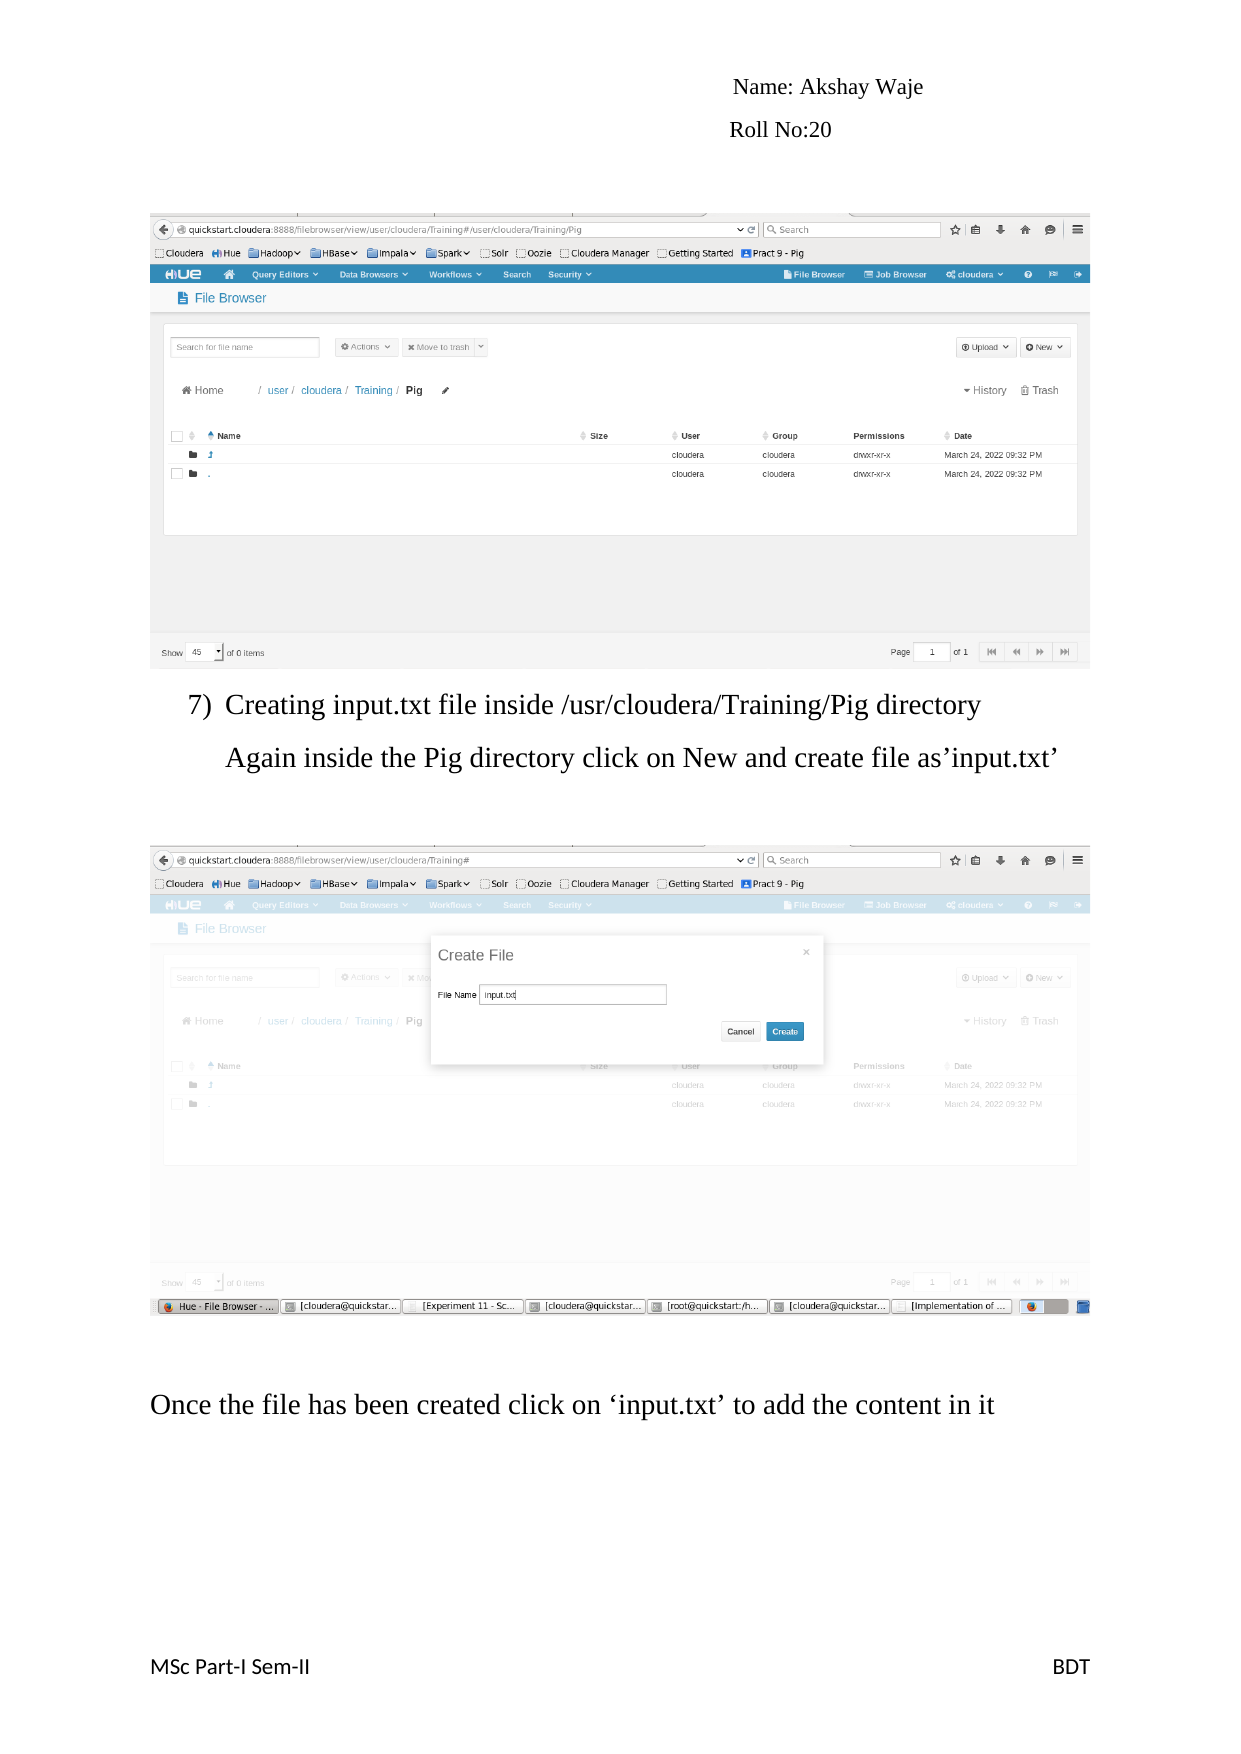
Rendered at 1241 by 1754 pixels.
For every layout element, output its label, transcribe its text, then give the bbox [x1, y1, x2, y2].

picture [150, 213, 1091, 669]
picture [150, 845, 1091, 1316]
text Once the file has been created click on ‘input.txt’ to add the content in it [150, 1387, 1090, 1421]
list Creating input.txt file inside /usr/cloudera/Training/Pig directory [187, 687, 1090, 721]
text Again inside the Pig directory click on New and create file as’input.txt’ [225, 740, 1090, 773]
